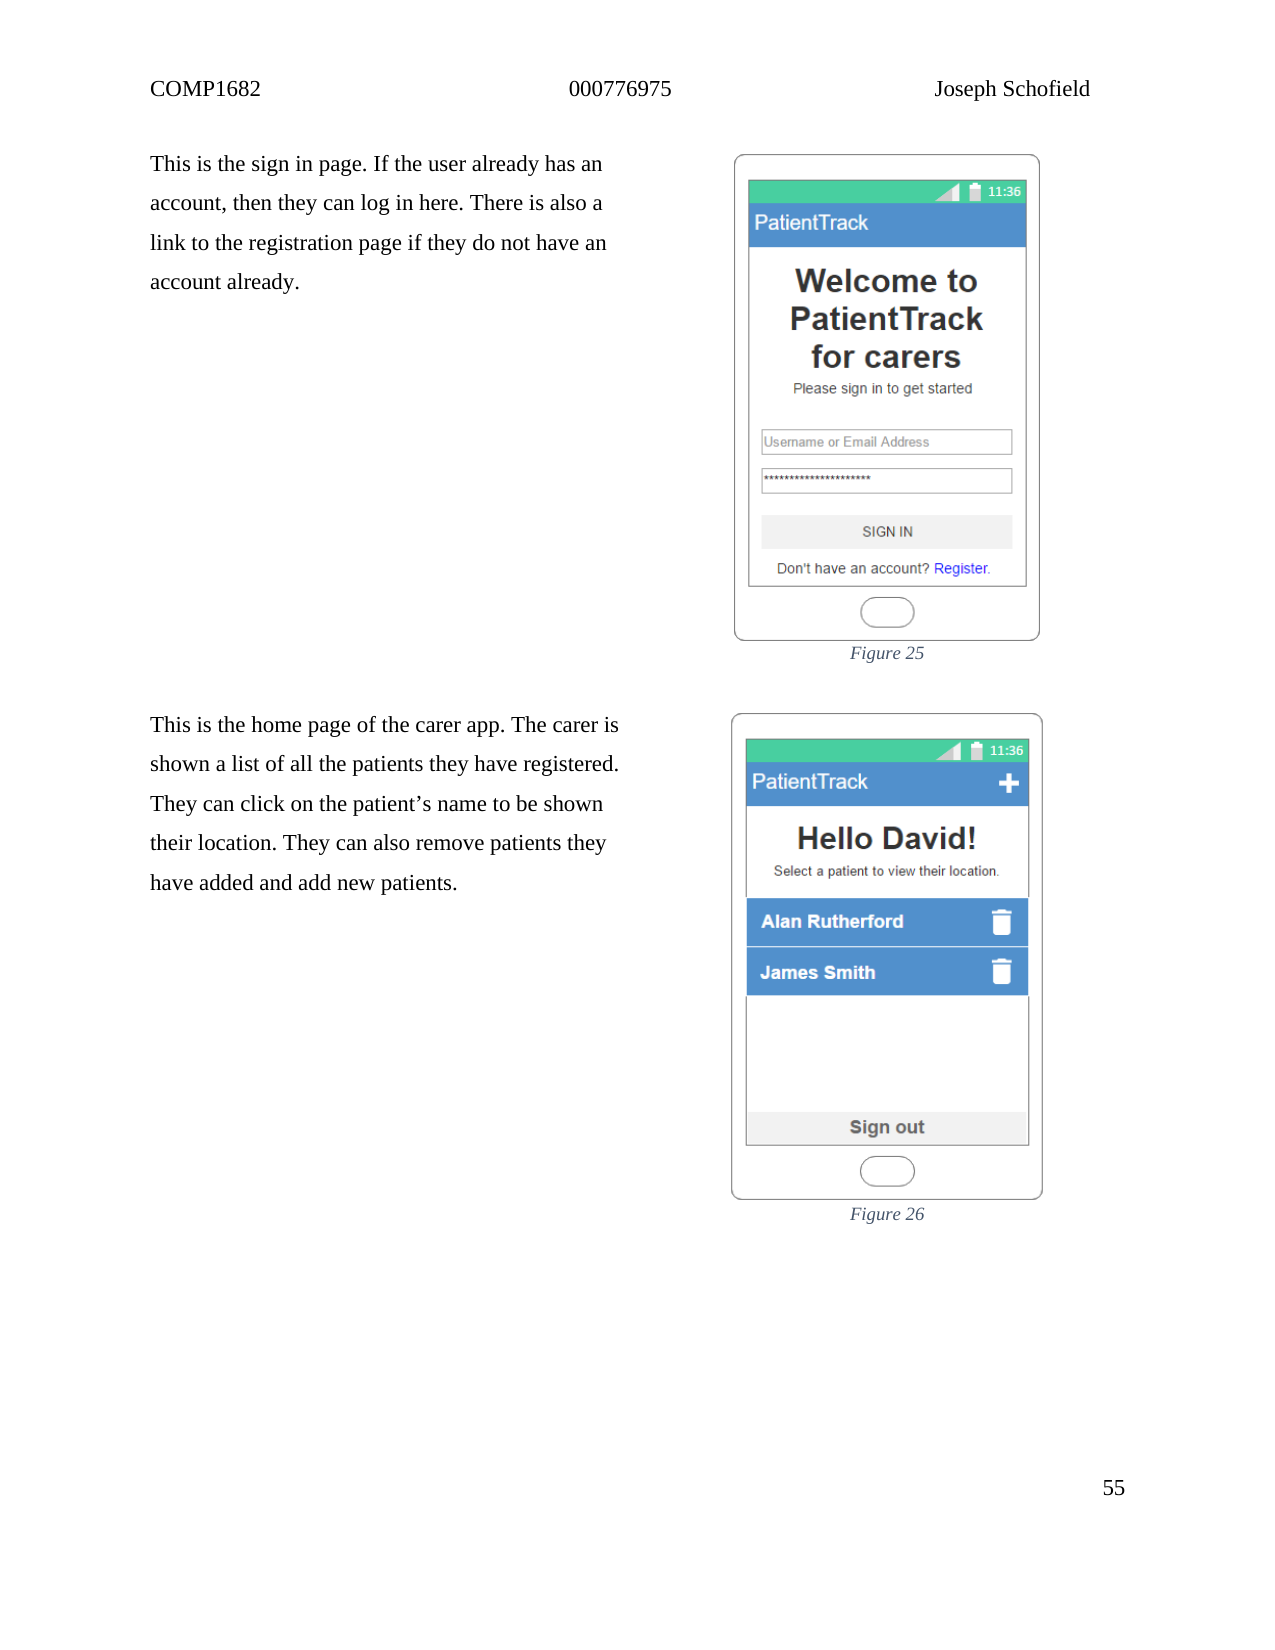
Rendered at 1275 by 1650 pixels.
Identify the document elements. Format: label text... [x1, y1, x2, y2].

picture [731, 150, 1043, 643]
table_cell Figure 26 [638, 711, 1136, 1246]
table_cell Figure 25 [638, 150, 1136, 711]
table_cell This is the sign in page. If the user already has an account, then they can log in here. There is also a link to the registration page if they do not have an account already. [139, 150, 637, 711]
table_cell This is the home page of the carer app. The carer is shown a list of all the patients they have registered. They can click on the patient’s name to be shown their location. They can also remove patients they have added and add new patients. [139, 711, 637, 1246]
picture [726, 710, 1048, 1204]
